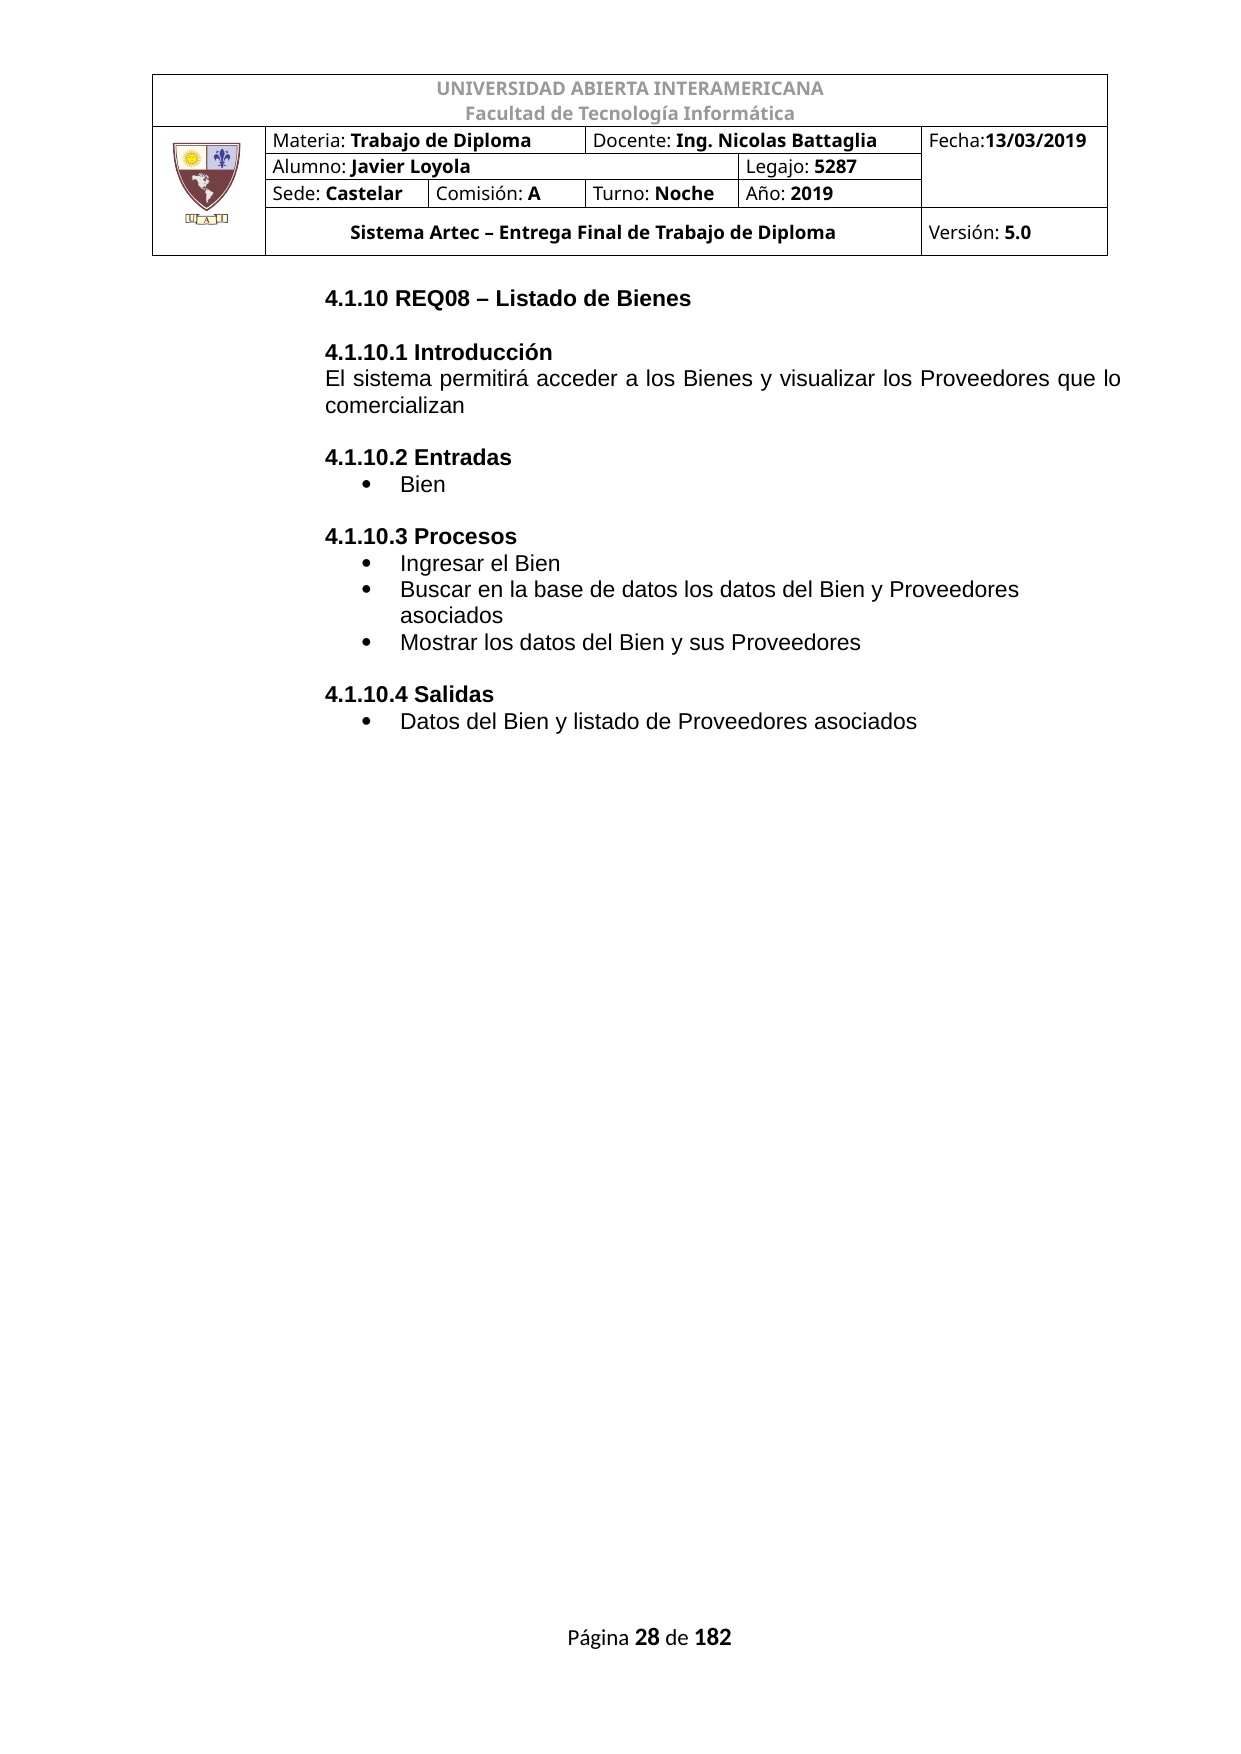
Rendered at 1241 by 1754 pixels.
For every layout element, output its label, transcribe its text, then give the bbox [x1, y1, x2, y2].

list Ingresar el Bien [362, 550, 1122, 576]
list Bien [362, 471, 1122, 497]
list Datos del Bien y listado de Proveedores asociados [362, 708, 1122, 734]
text 4.1.10.4 Salidas [325, 681, 1122, 708]
text 4.1.10.2 Entradas [325, 444, 1122, 471]
text 4.1.10.3 Procesos [325, 523, 1122, 550]
text 4.1.10.1 Introducción [177, 339, 1122, 365]
text El sistema permitirá acceder a los Bienes y visualizar los Proveedores que lo comercializan [325, 365, 1122, 418]
list Mostrar los datos del Bien y sus Proveedores [362, 629, 1122, 655]
picture [157, 136, 257, 228]
list Buscar en la base de datos los datos del Bien y Proveedores asociados [362, 576, 1122, 629]
text 4.1.10 REQ08 – Listado de Bienes [251, 284, 1122, 311]
